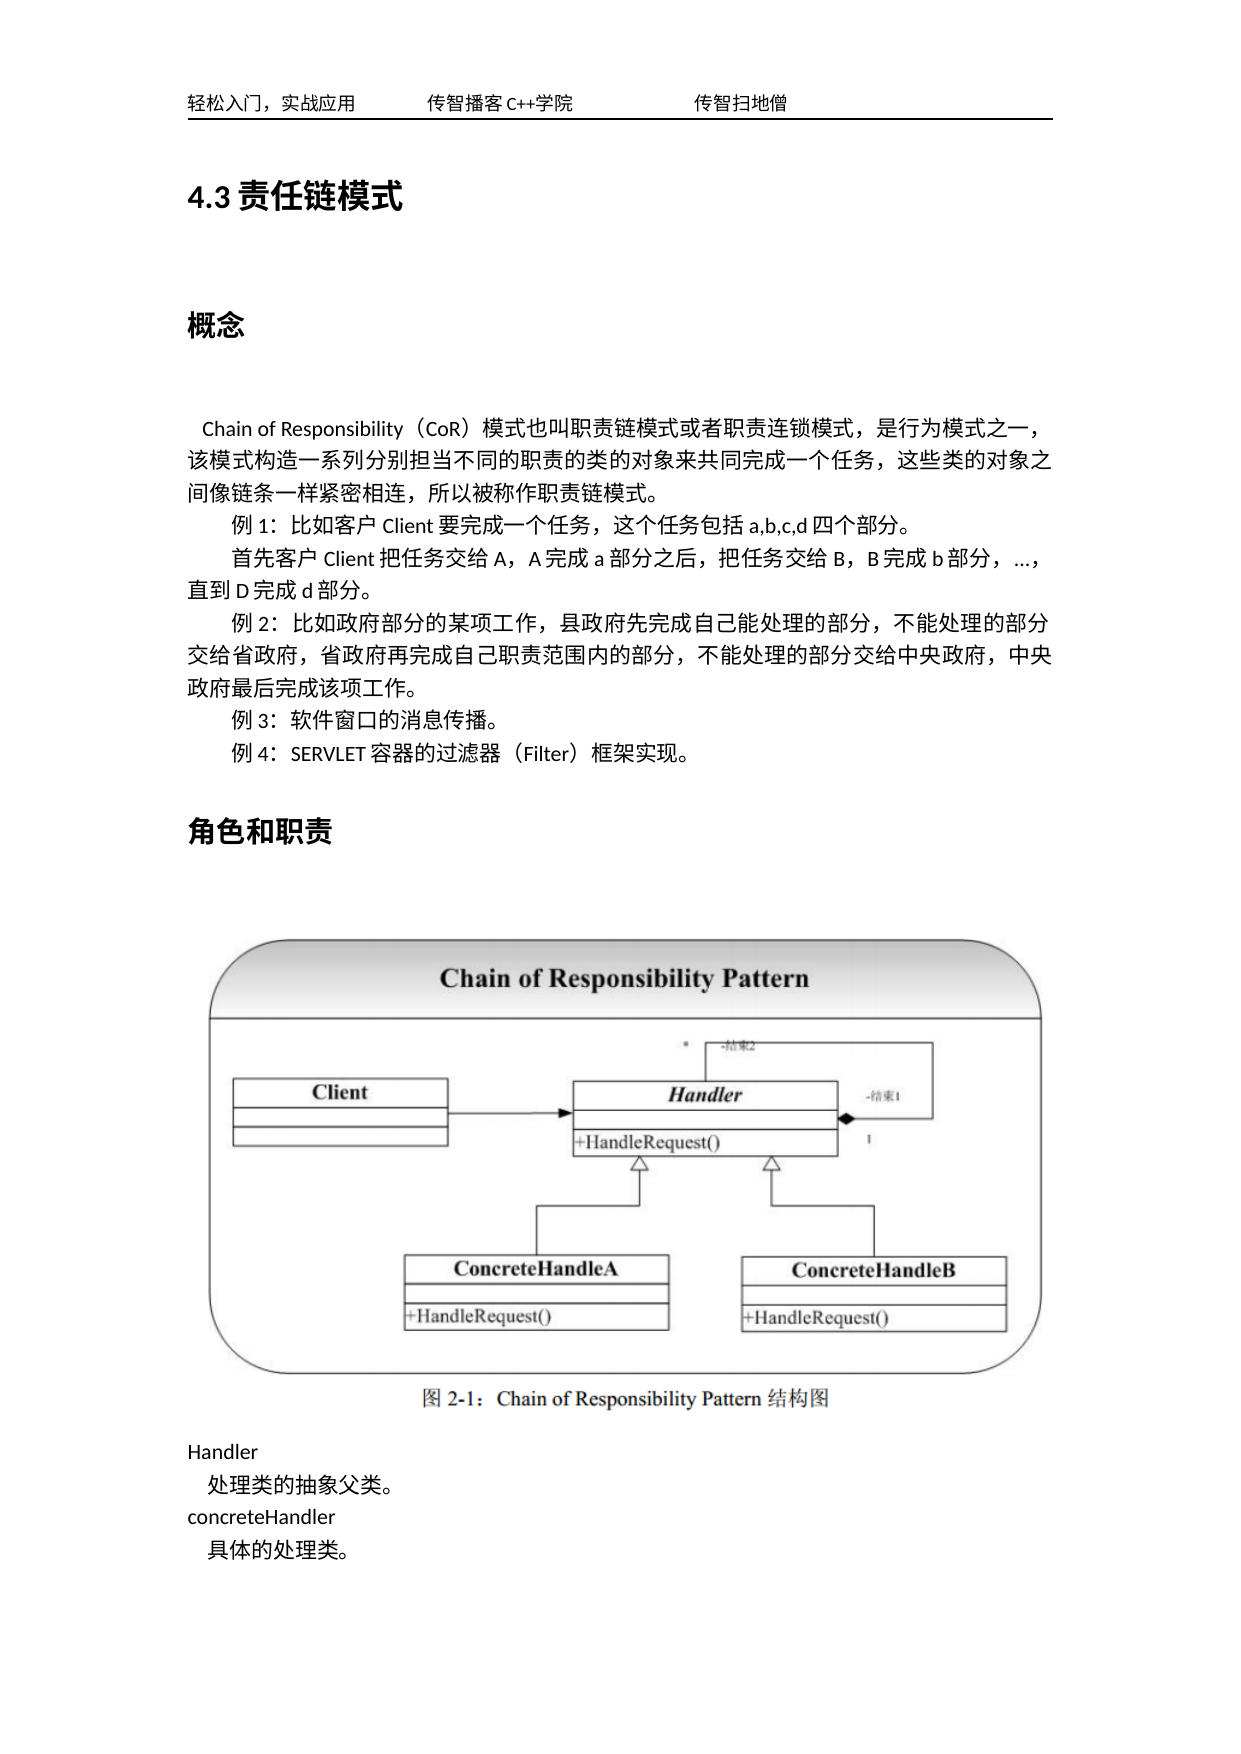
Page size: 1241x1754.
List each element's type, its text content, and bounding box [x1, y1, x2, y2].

text Chain of Responsibility（CoR）模式也叫职责链模式或者职责连锁模式，是行为模式之一，该模式构造一系列分别担当不同的职责的类的对象来共同完成一个任务，这些类的对象之间像链条一样紧密相连，所以被称作职责链模式。 [187, 410, 1053, 508]
subtitle 4.3责任链模式 [187, 162, 1053, 227]
subtitle 概念 [187, 291, 1053, 356]
subtitle 角色和职责 [187, 797, 1053, 862]
text 例4：SERVLET容器的过滤器（Filter）框架实现。 [187, 735, 1053, 768]
text 处理类的抽象父类。 [187, 1468, 1053, 1501]
text 首先客户Client把任务交给A，A完成a部分之后，把任务交给B，B完成b部分，...，直到D完成d部分。 [187, 540, 1053, 605]
text concreteHandler [187, 1501, 1053, 1533]
text 例3：软件窗口的消息传播。 [187, 703, 1053, 735]
text 例1：比如客户Client要完成一个任务，这个任务包括a,b,c,d四个部分。 [187, 508, 1053, 540]
text 例2：比如政府部分的某项工作，县政府先完成自己能处理的部分，不能处理的部分交给省政府，省政府再完成自己职责范围内的部分，不能处理的部分交给中央政府，中央政府最后完成该项工作。 [187, 605, 1053, 703]
text Handler [187, 1436, 1053, 1468]
text 具体的处理类。 [187, 1533, 1053, 1566]
picture [187, 915, 1053, 1426]
